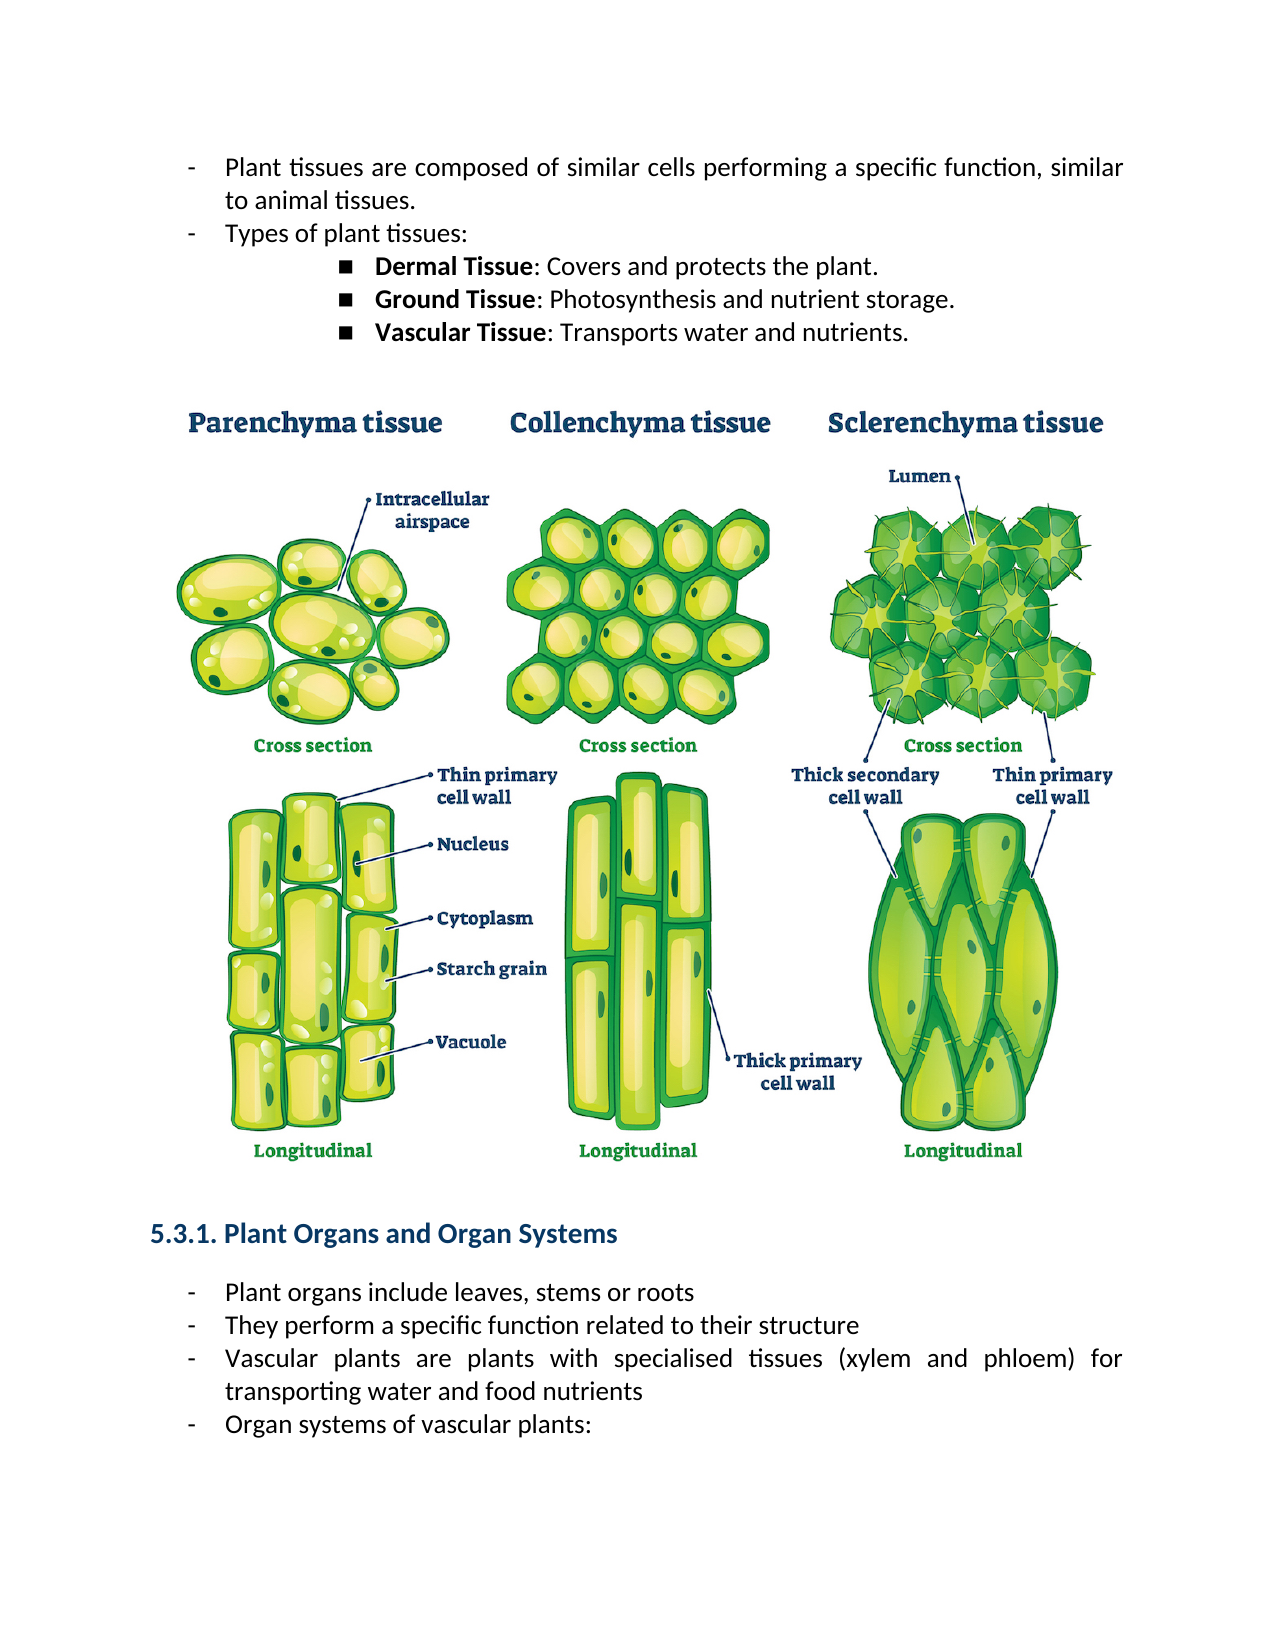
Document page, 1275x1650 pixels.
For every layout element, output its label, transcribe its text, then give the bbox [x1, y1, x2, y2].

list Organ systems of vascular plants: [187, 1407, 1125, 1441]
list Types of plant tissues: [187, 216, 1125, 249]
list Ground Tissue: Photosynthesis and nutrient storage. [337, 282, 1125, 315]
picture [150, 373, 1125, 1190]
list Vascular plants are plants with specialised tissues (xylem and phloem) for transporting water and food nutrients [187, 1341, 1125, 1407]
list Plant tissues are composed of similar cells performing a specific function, similar to animal tissues. [187, 150, 1125, 216]
list Dermal Tissue: Covers and protects the plant. [337, 249, 1125, 282]
list Plant organs include leaves, stems or roots [187, 1275, 1125, 1308]
list They perform a specific function related to their structure [187, 1308, 1125, 1341]
text 5.3.1. Plant Organs and Organ Systems [150, 1215, 1125, 1250]
list Vascular Tissue: Transports water and nutrients. [337, 315, 1125, 348]
